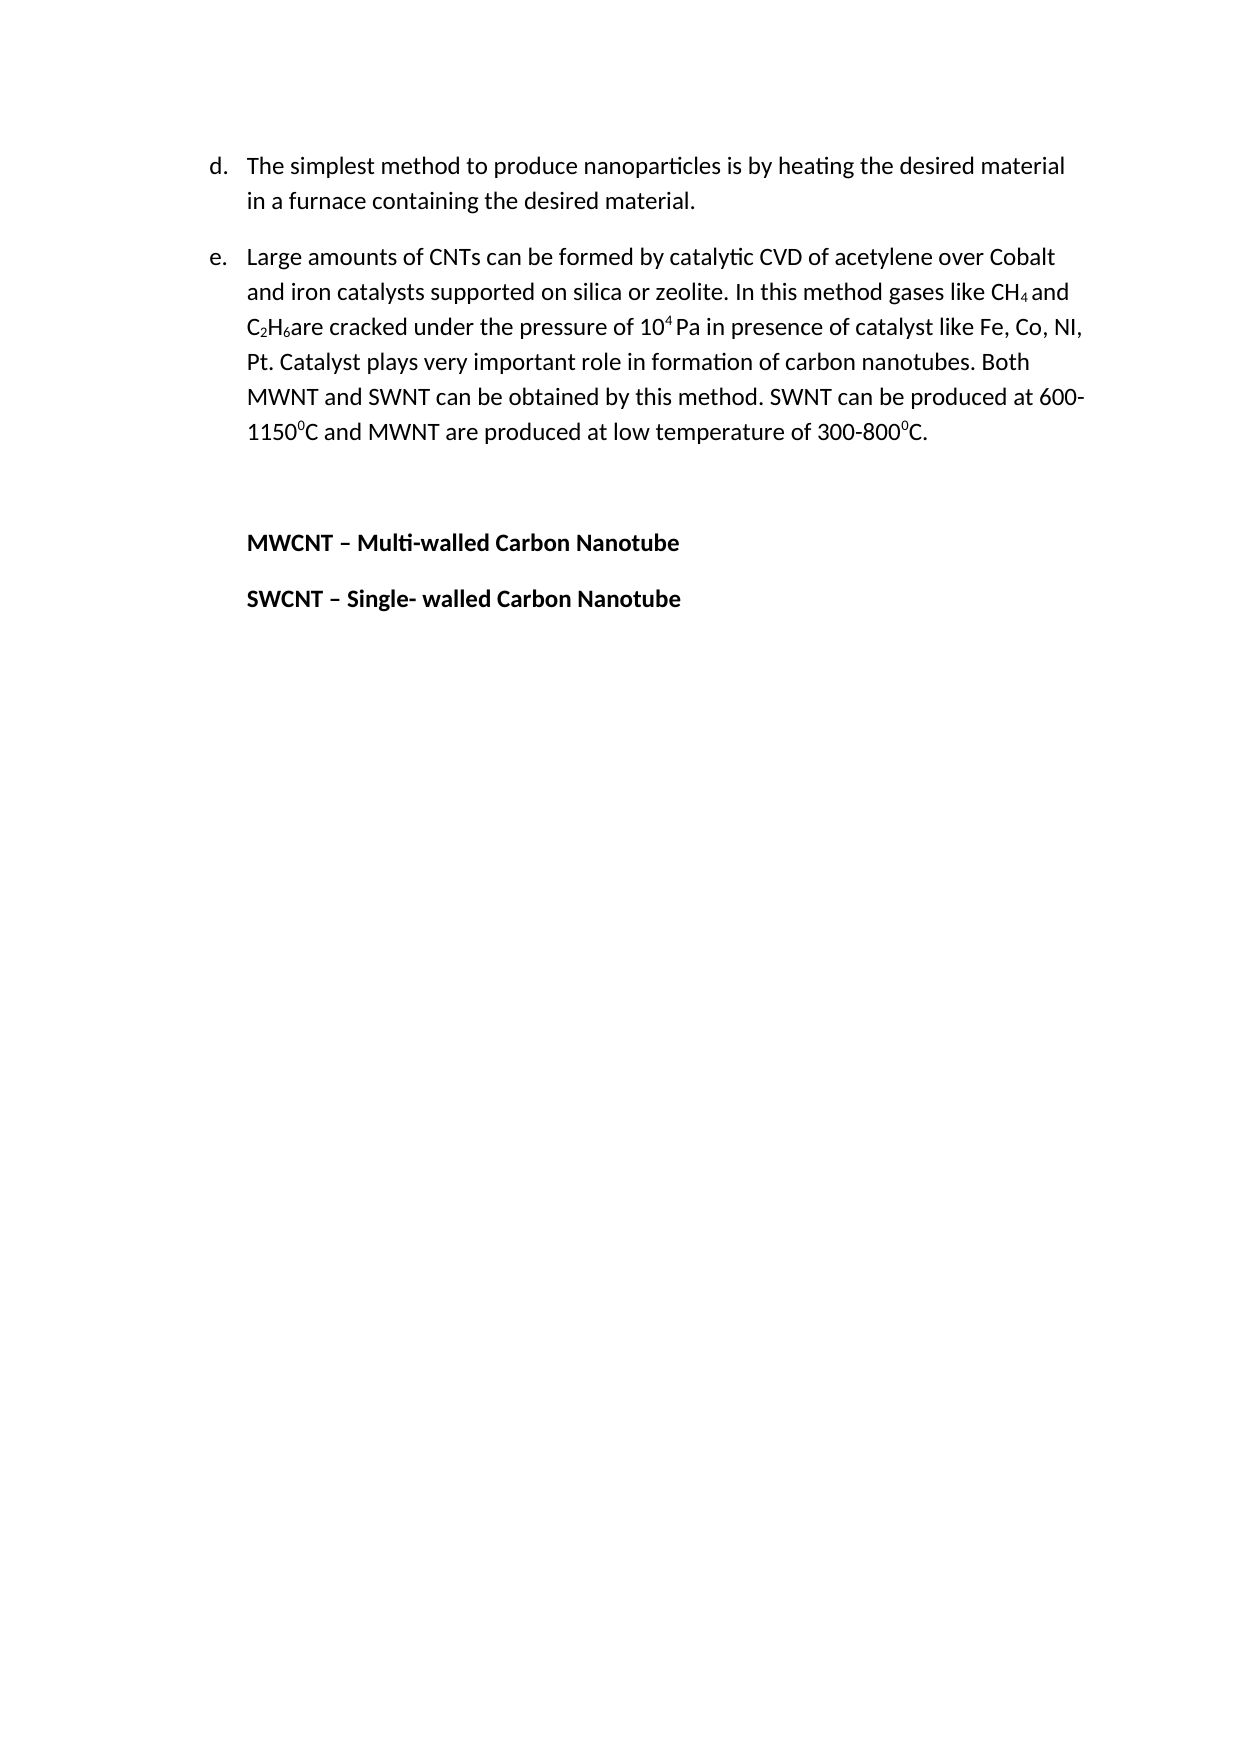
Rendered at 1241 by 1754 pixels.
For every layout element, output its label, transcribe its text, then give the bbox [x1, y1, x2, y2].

list Large amounts of CNTs can be formed by catalytic CVD of acetylene over Cobalt and iron catalysts supported on silica or zeolite. In this method gases like CH4 and C2H6are cracked under the pressure of 104 Pa in presence of catalyst like Fe, Co, NI, Pt. Catalyst plays very important role in formation of carbon nanotubes. Both MWNT and SWNT can be obtained by this method. SWNT can be produced at 600-11500C and MWNT are produced at low temperature of 300-8000C. [209, 241, 1090, 446]
list The simplest method to produce nanoparticles is by heating the desired material in a furnace containing the desired material. [209, 150, 1090, 216]
text SWCNT – Single- walled Carbon Nanotube [247, 583, 1090, 614]
text MWCNT – Multi-walled Carbon Nanotube [247, 527, 1090, 558]
